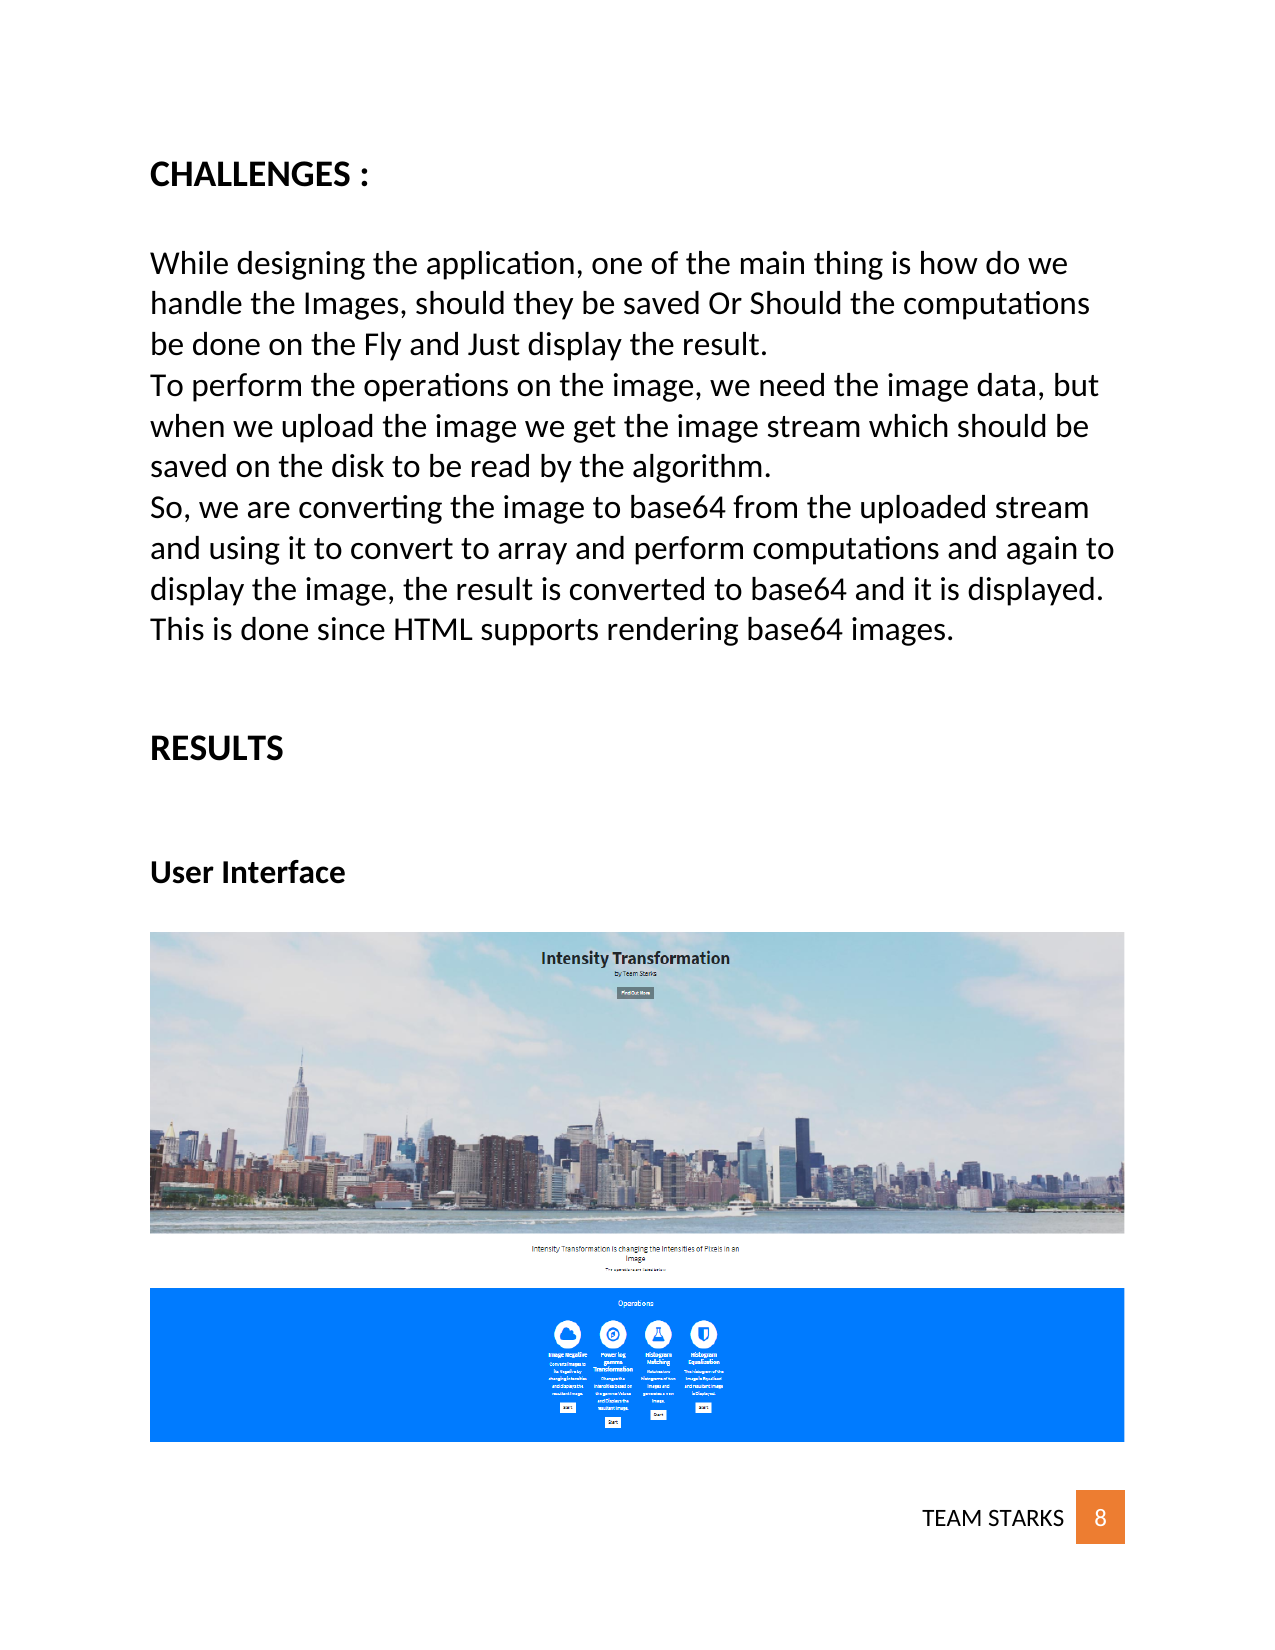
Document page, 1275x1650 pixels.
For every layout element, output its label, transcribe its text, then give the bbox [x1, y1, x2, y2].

text While designing the application, one of the main thing is how do we handle the Images, should they be saved Or Should the computations be done on the Fly and Just display the result. [150, 242, 1125, 364]
text RESULTS [150, 723, 1125, 769]
picture [150, 932, 1125, 1442]
text So, we are converting the image to base64 from the uploaded stream and using it to convert to array and perform computations and again to display the image, the result is converted to base64 and it is displayed. This is done since HTML supports rendering base64 images. [150, 486, 1125, 649]
text CHALLENGES : [150, 150, 1125, 196]
text To perform the operations on the image, we need the image data, but when we upload the image we get the image stream which should be saved on the disk to be read by the algorithm. [150, 364, 1125, 486]
text User Interface [150, 851, 1125, 892]
